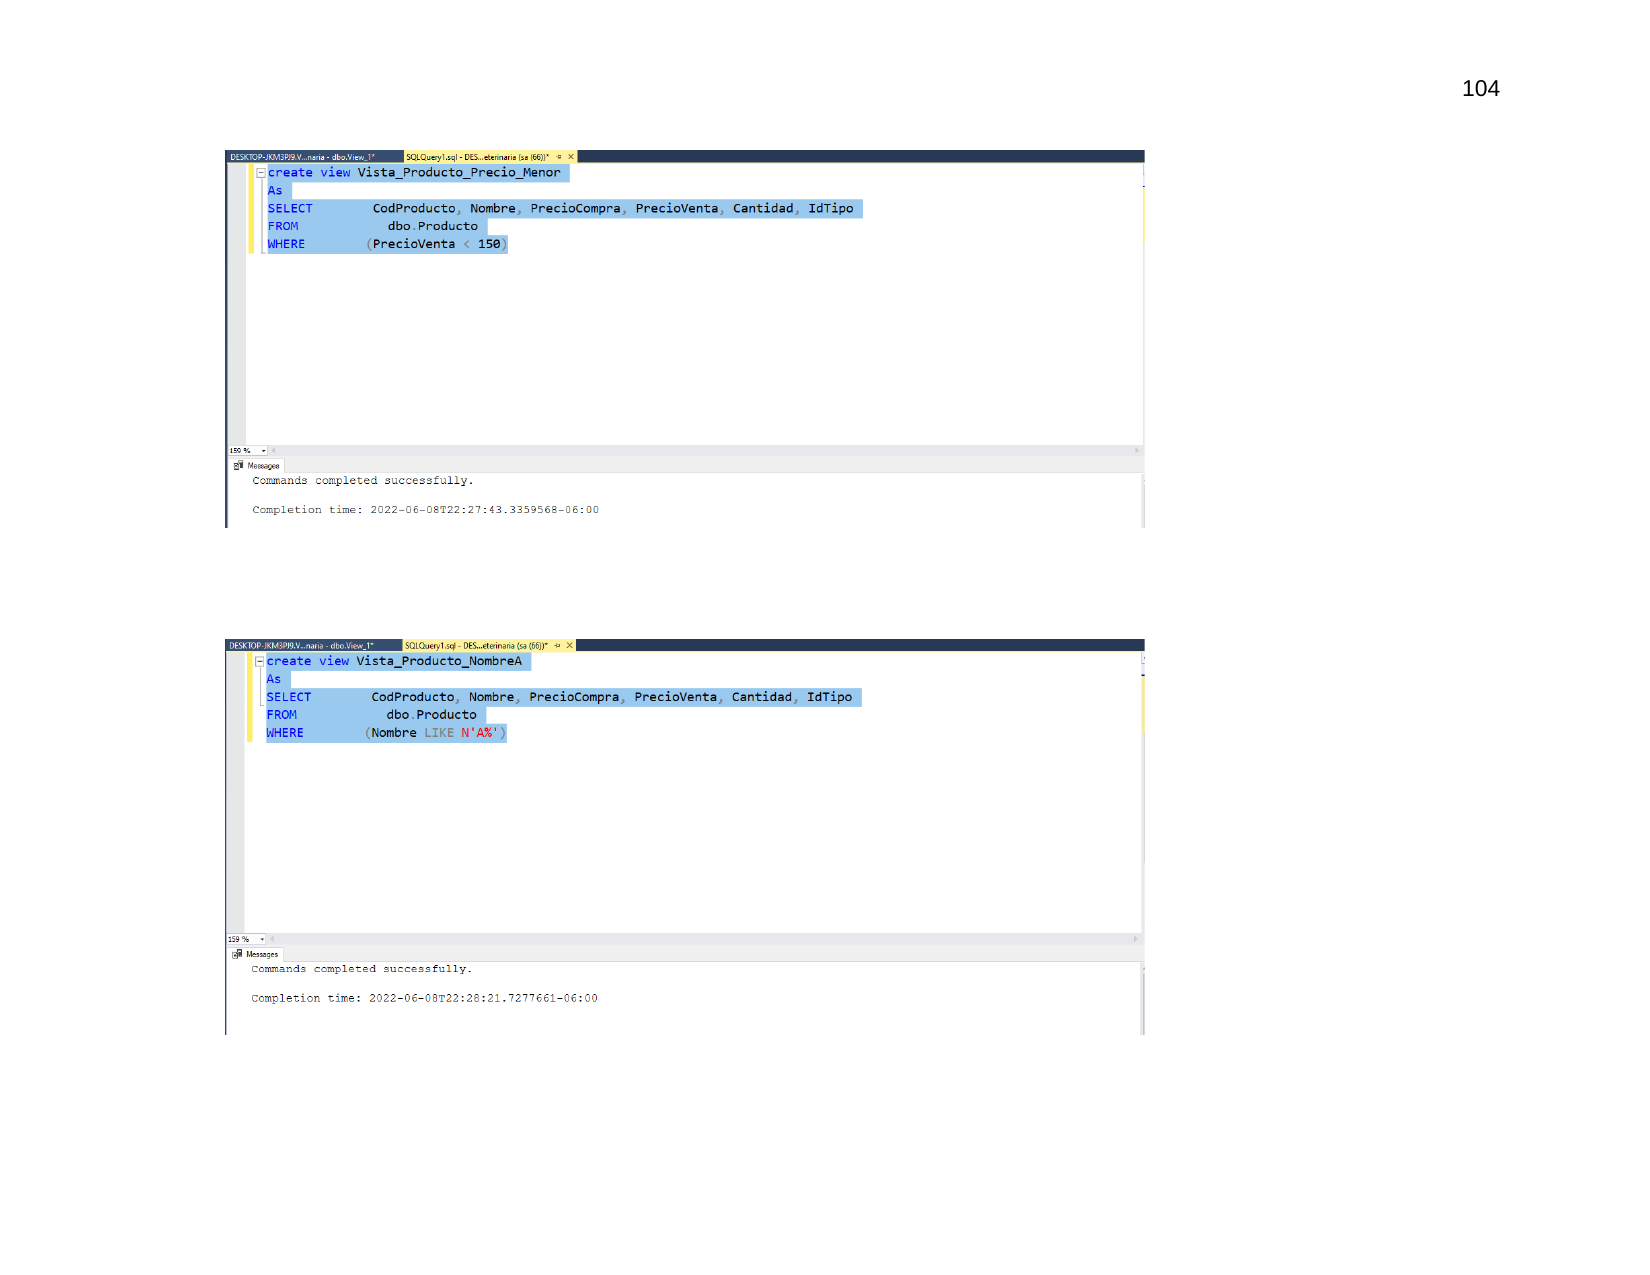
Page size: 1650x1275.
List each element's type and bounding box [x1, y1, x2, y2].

picture [225, 639, 1145, 1035]
picture [225, 150, 1145, 528]
